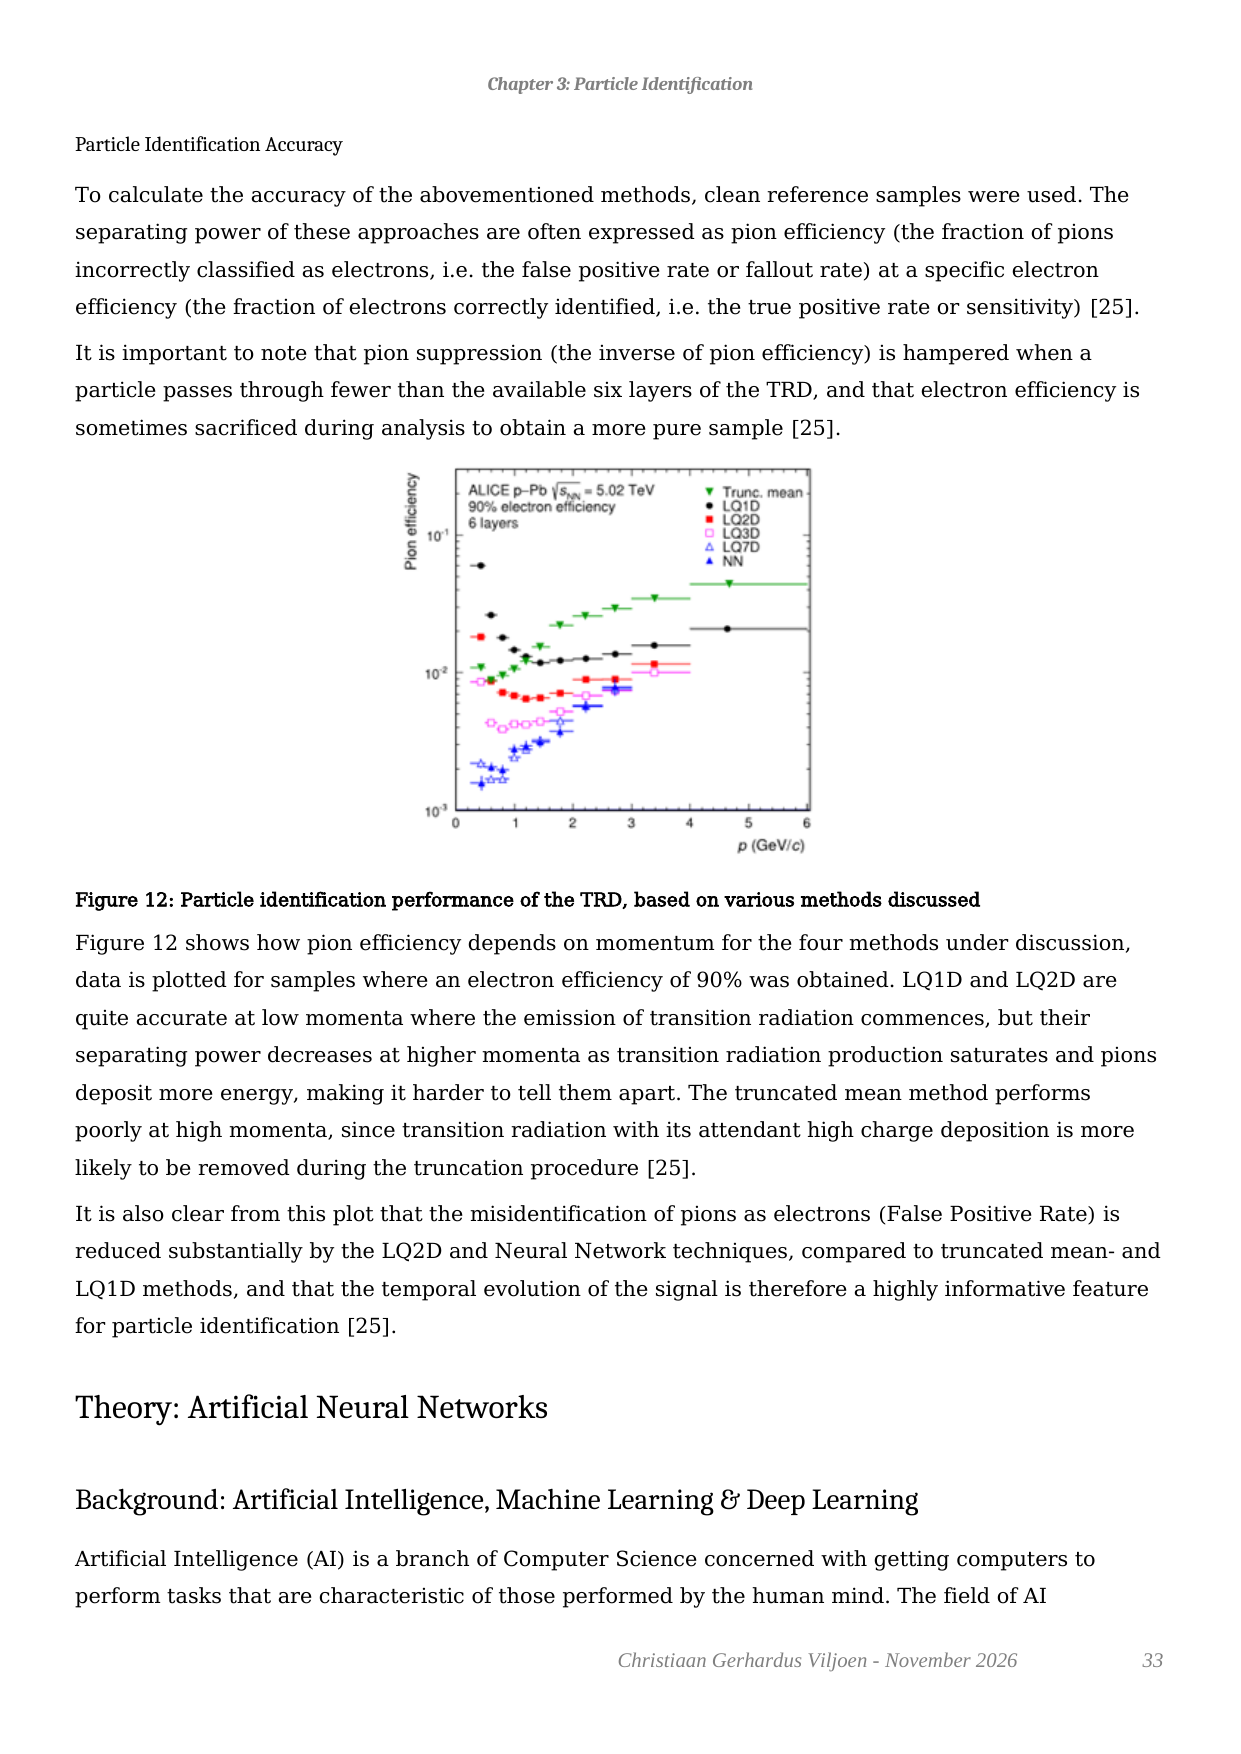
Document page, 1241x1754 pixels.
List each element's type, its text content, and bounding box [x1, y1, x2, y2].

text It is also clear from this plot that the misidentification of pions as electrons (False Positive Rate) is reduced substantially by the LQ2D and Neural Network techniques, compared to truncated mean- and LQ1D methods, and that the temporal evolution of the signal is therefore a highly informative feature for particle identification . [75, 1201, 1165, 1338]
text Figure 12 shows how pion efficiency depends on momentum for the four methods under discussion, data is plotted for samples where an electron efficiency of 90% was obtained. LQ1D and LQ2D are quite accurate at low momenta where the emission of transition radiation commences, but their separating power decreases at higher momenta as transition radiation production saturates and pions deposit more energy, making it harder to tell them apart. The truncated mean method performs poorly at high momenta, since transition radiation with its attendant high charge deposition is more likely to be removed during the truncation procedure . [75, 930, 1165, 1180]
list Theory: Artificial Neural Networks [75, 1388, 1165, 1426]
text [75, 1546, 1165, 1608]
list Background: Artificial Intelligence, Machine Learning & Deep Learning [75, 1483, 1165, 1517]
text It is important to note that pion suppression (the inverse of pion efficiency) is hampered when a particle passes through fewer than the available six layers of the TRD, and that electron efficiency is sometimes sacrificed during analysis to obtain a more pure sample . [75, 340, 1165, 440]
text To calculate the accuracy of the abovementioned methods, clean reference samples were used. The separating power of these approaches are often expressed as pion efficiency (the fraction of pions incorrectly classified as electrons, i.e. the false positive rate or fallout rate) at a specific electron efficiency (the fraction of electrons correctly identified, i.e. the true positive rate or sensitivity) . [75, 181, 1165, 319]
picture [396, 460, 845, 867]
text Figure 12: Particle identification performance of the TRD, based on various methods discussed [75, 888, 1165, 910]
list Particle Identification Accuracy [75, 133, 1165, 157]
